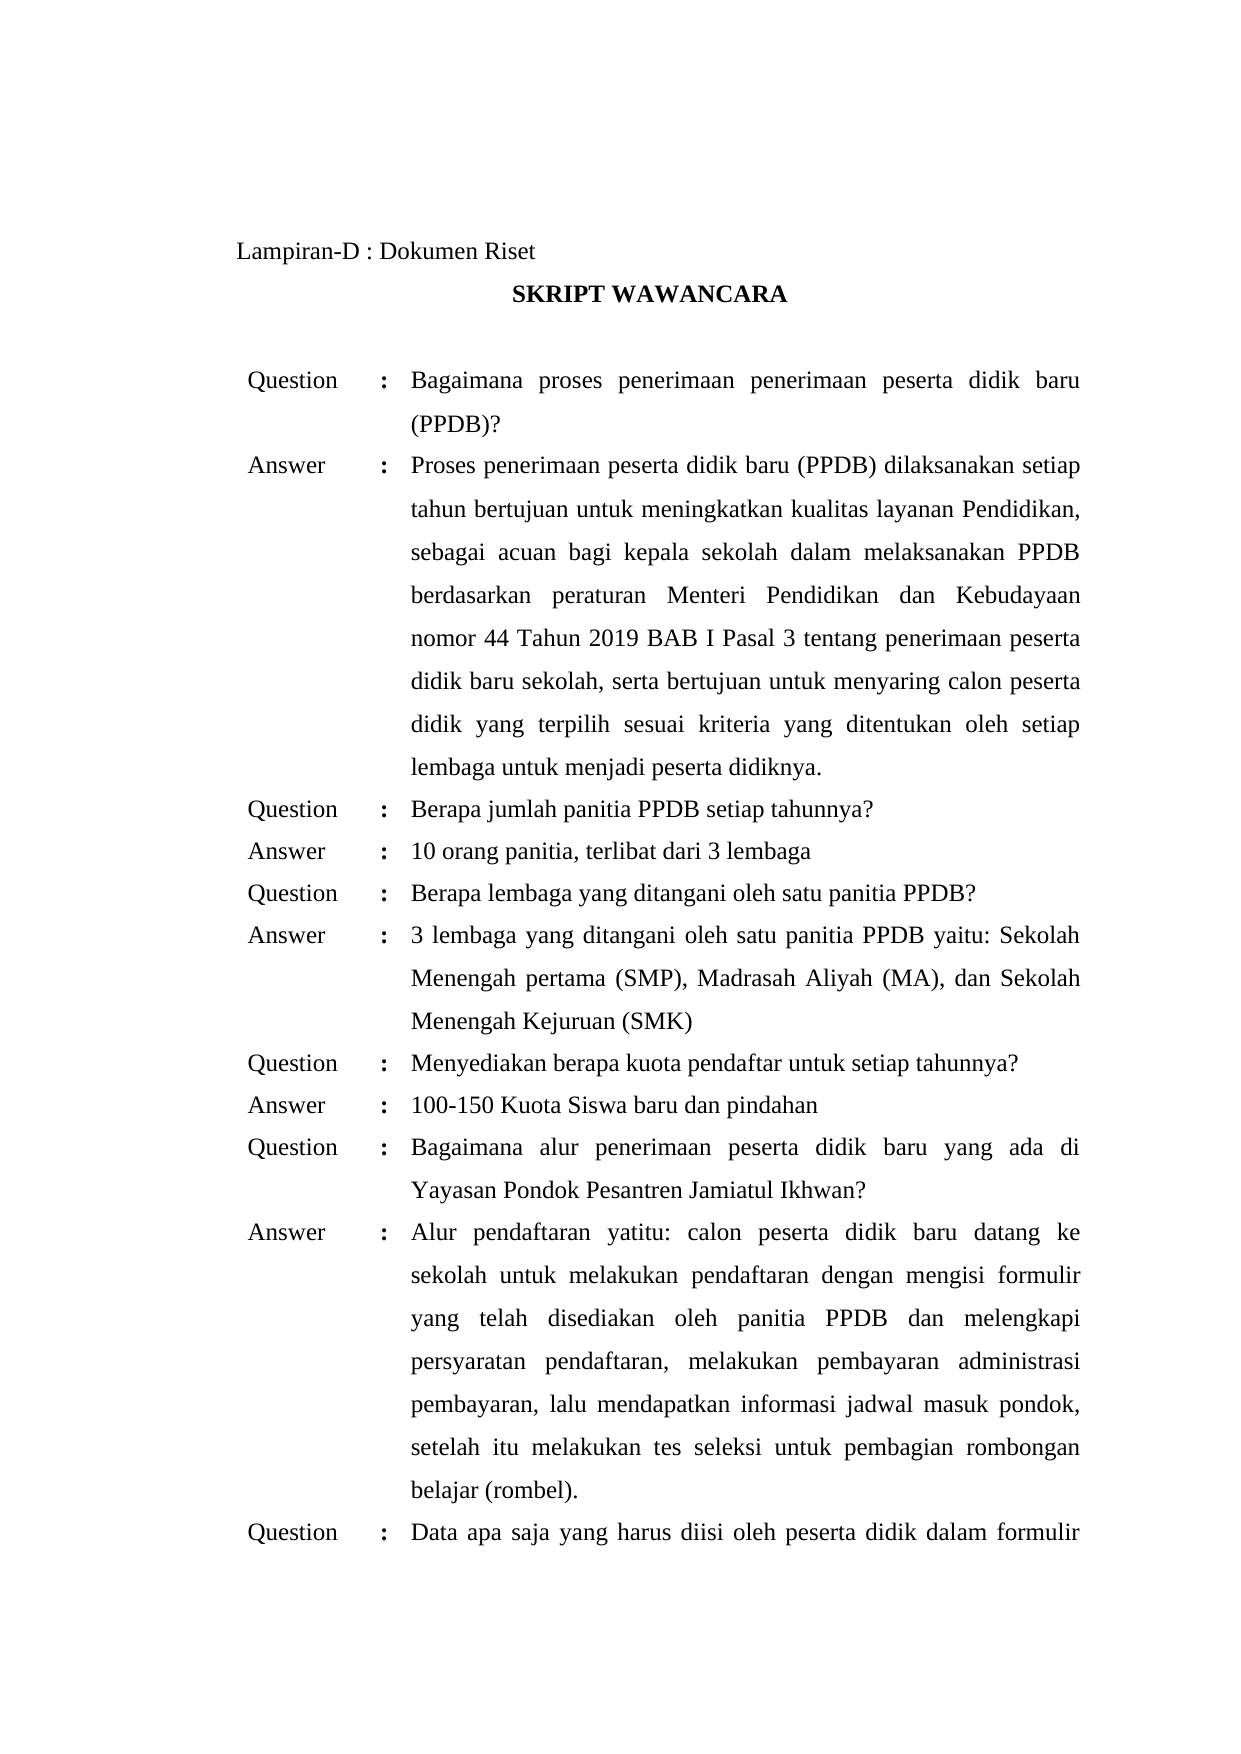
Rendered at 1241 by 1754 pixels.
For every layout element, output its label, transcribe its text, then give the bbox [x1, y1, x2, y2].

table_cell Answer [236, 1217, 369, 1517]
table_cell Proses penerimaan peserta didik baru (PPDB) dilaksanakan setiap tahun bertujuan untuk meningkatkan kualitas layanan Pendidikan, sebagai acuan bagi kepala sekolah dalam melaksanakan PPDB berdasarkan peraturan Menteri Pendidikan dan Kebudayaan nomor 44 Tahun 2019 BAB I Pasal 3 tentang penerimaan peserta didik baru sekolah, serta bertujuan untuk menyaring calon peserta didik yang terpilih sesuai kriteria yang ditentukan oleh setiap lembaga untuk menjadi peserta didiknya. [399, 451, 1092, 794]
table_cell Alur pendaftaran yatitu: calon peserta didik baru datang ke sekolah untuk melakukan pendaftaran dengan mengisi formulir yang telah disediakan oleh panitia PPDB dan melengkapi persyaratan pendaftaran, melakukan pembayaran administrasi pembayaran, lalu mendapatkan informasi jadwal masuk pondok, setelah itu melakukan tes seleksi untuk pembagian rombongan belajar (rombel). [399, 1217, 1092, 1517]
text SKRIPT WAWANCARA [236, 279, 1063, 308]
table_cell Answer [236, 920, 369, 1048]
table_header : [369, 366, 399, 451]
table_cell : [369, 836, 399, 878]
table_cell Question [236, 1048, 369, 1090]
table_cell Answer [236, 451, 369, 794]
table_cell Answer [236, 1090, 369, 1132]
table_cell Answer [236, 836, 369, 878]
table_cell Question [236, 794, 369, 836]
table_cell : [369, 920, 399, 1048]
table_cell Berapa lembaga yang ditangani oleh satu panitia PPDB? [399, 878, 1092, 920]
table_cell Menyediakan berapa kuota pendaftar untuk setiap tahunnya? [399, 1048, 1092, 1090]
table_cell : [369, 1132, 399, 1217]
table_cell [399, 1518, 1092, 1559]
table_cell Question [236, 1132, 369, 1217]
table_header Bagaimana proses penerimaan penerimaan peserta didik baru (PPDB)? [399, 366, 1092, 451]
table_cell : [369, 878, 399, 920]
table_cell 100-150 Kuota Siswa baru dan pindahan [399, 1090, 1092, 1132]
text Lampiran-D : Dokumen Riset [236, 236, 1063, 265]
table_cell Berapa jumlah panitia PPDB setiap tahunnya? [399, 794, 1092, 836]
table_cell 10 orang panitia, terlibat dari 3 lembaga [399, 836, 1092, 878]
table_cell : [369, 1217, 399, 1517]
table_cell Question [236, 1518, 369, 1559]
table_header Question [236, 366, 369, 451]
table_cell : [369, 794, 399, 836]
table_cell : [369, 1090, 399, 1132]
table_cell : [369, 1048, 399, 1090]
table_cell : [369, 451, 399, 794]
table_cell : [369, 1518, 399, 1559]
table_cell Bagaimana alur penerimaan peserta didik baru yang ada di Yayasan Pondok Pesantren Jamiatul Ikhwan? [399, 1132, 1092, 1217]
table_cell Question [236, 878, 369, 920]
table_cell 3 lembaga yang ditangani oleh satu panitia PPDB yaitu: Sekolah Menengah pertama (SMP), Madrasah Aliyah (MA), dan Sekolah Menengah Kejuruan (SMK) [399, 920, 1092, 1048]
